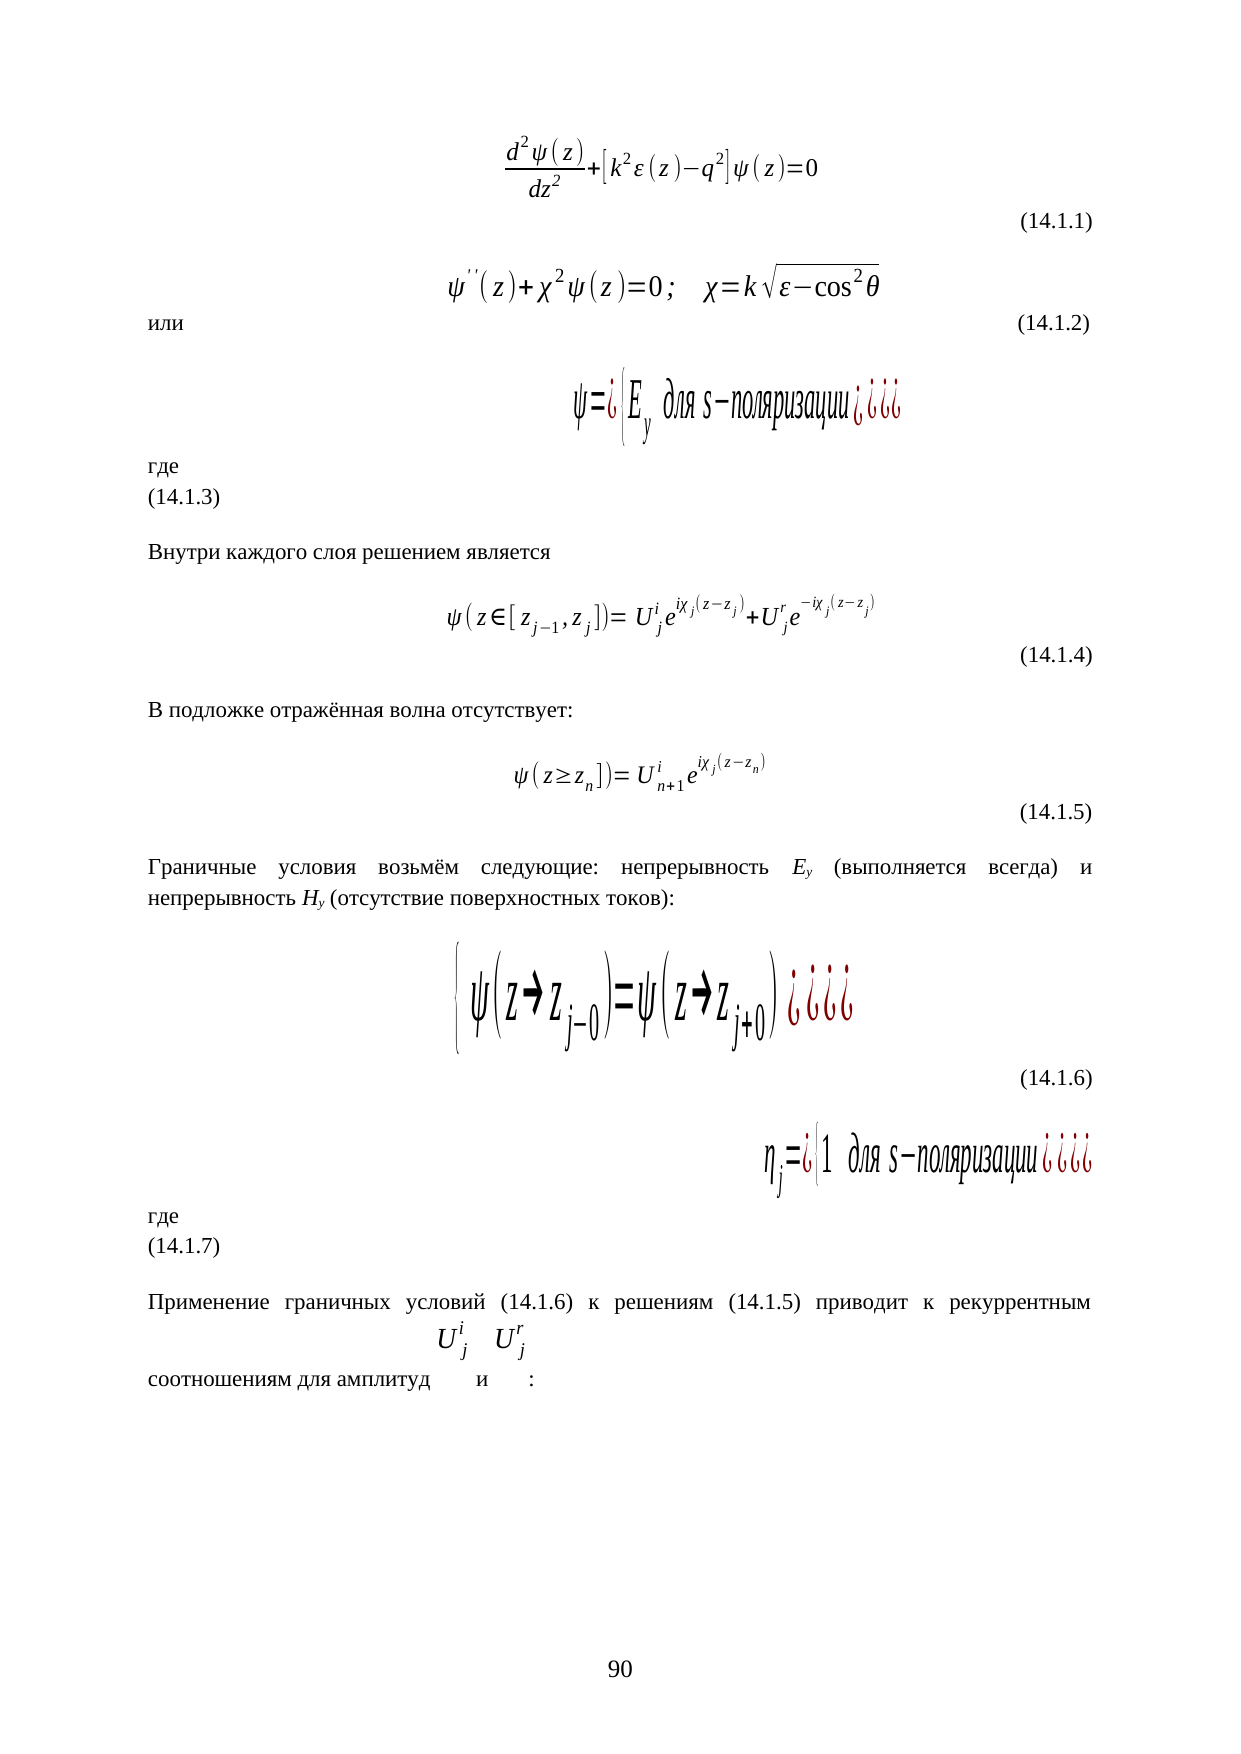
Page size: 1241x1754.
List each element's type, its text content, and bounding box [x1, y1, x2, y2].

text (14.1.1) [148, 133, 1093, 233]
text В подложке отражённая волна отсутствует: [148, 696, 1093, 723]
text (14.1.4) [148, 593, 1093, 667]
text где (14.1.7) [148, 1119, 1093, 1259]
text где (14.1.3) [148, 364, 1093, 509]
text Применение граничных условий (14.1.6) к решениям (14.1.5) приводит к рекуррентным соотношениям для амплитуд и : [148, 1288, 1093, 1391]
text или (14.1.2) [148, 262, 1093, 335]
text Граничные условия возьмём следующие: непрерывность Ey (выполняется всегда) и непрерывность Hy (отсутствие поверхностных токов): [148, 853, 1093, 910]
text (14.1.5) [148, 752, 1093, 824]
text (14.1.6) [148, 939, 1093, 1090]
text Внутри каждого слоя решением является [148, 538, 1093, 564]
